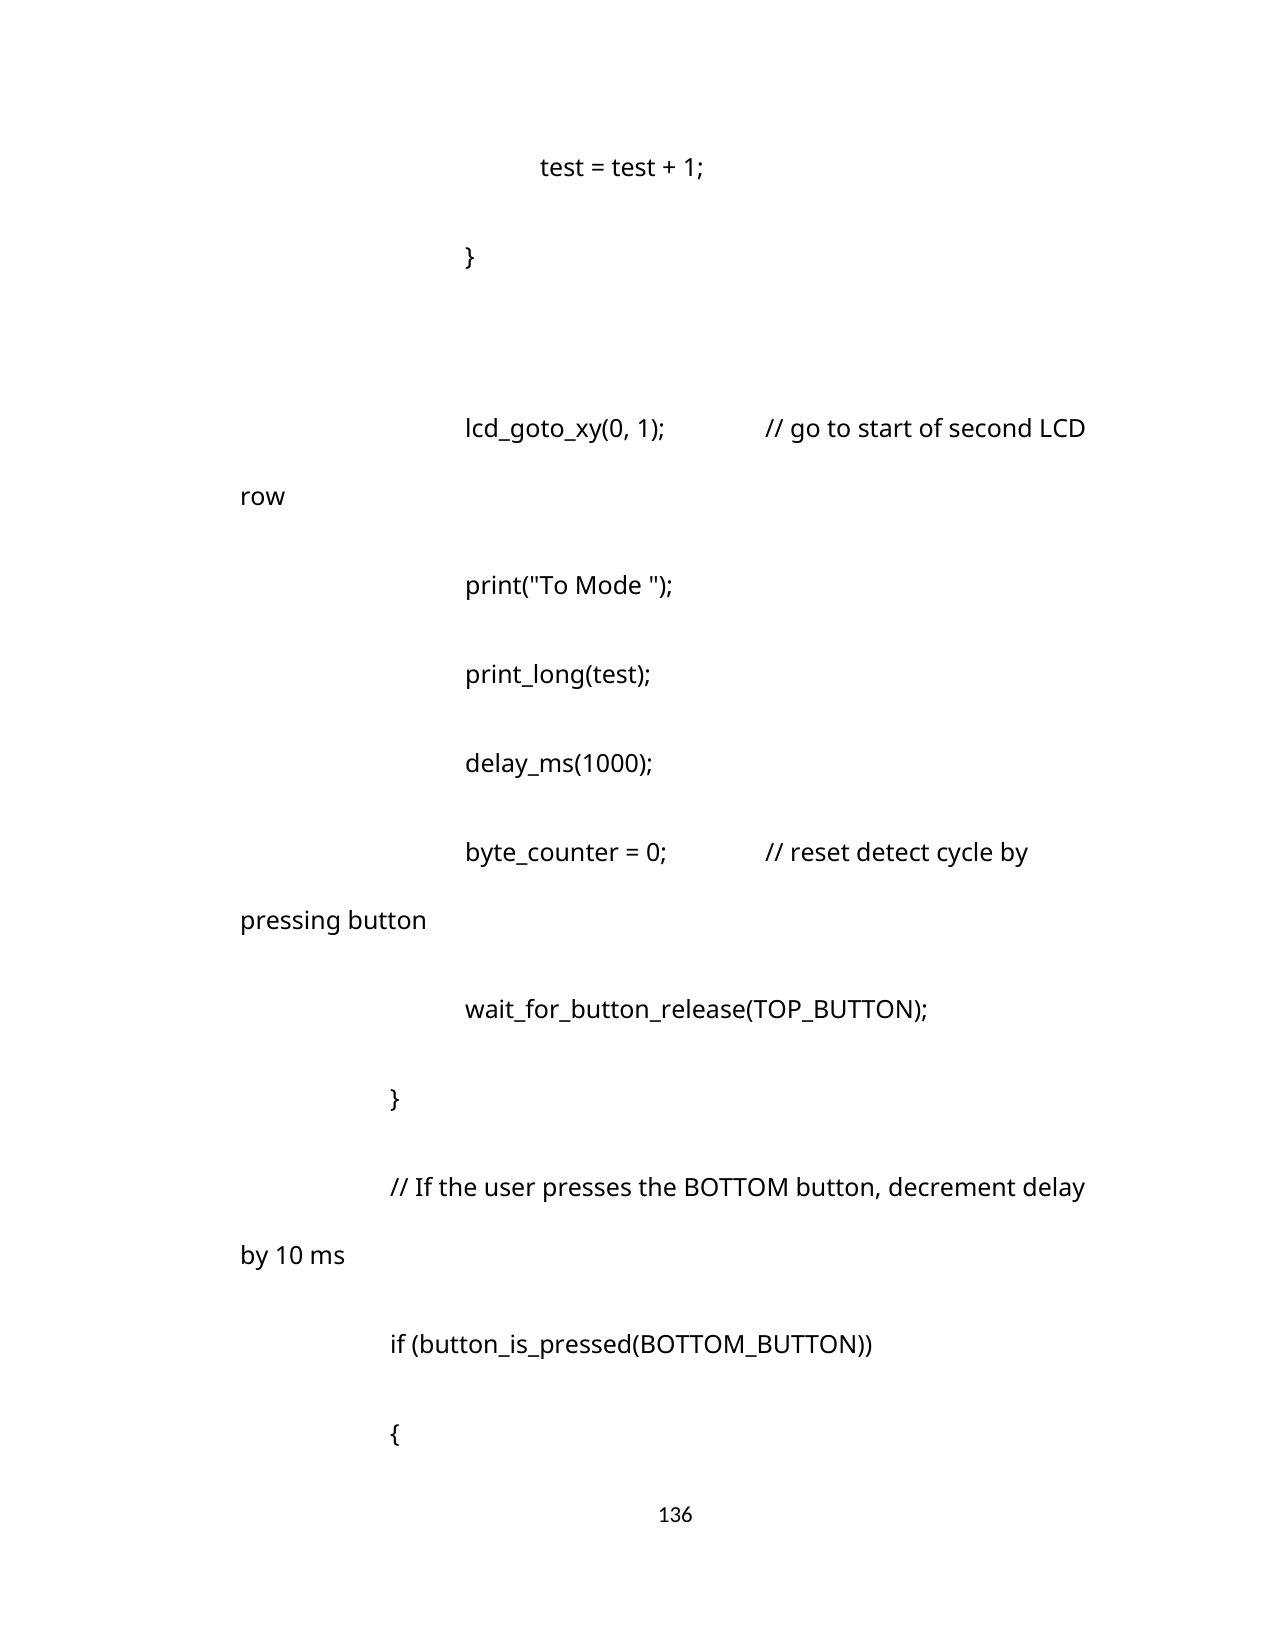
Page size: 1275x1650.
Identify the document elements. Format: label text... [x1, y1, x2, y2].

text lcd_goto_xy(0, 1); // go to start of second LCD row [240, 411, 1110, 513]
text test = test + 1; [240, 150, 1110, 184]
text // If the user presses the BOTTOM button, decrement delay by 10 ms [240, 1170, 1110, 1272]
text byte_counter = 0; // reset detect cycle by pressing button [240, 835, 1110, 937]
text } [240, 1081, 1110, 1115]
text if (button_is_pressed(BOTTOM_BUTTON)) [240, 1327, 1110, 1361]
text print_long(test); [240, 657, 1110, 691]
text delay_ms(1000); [240, 746, 1110, 780]
text wait_for_button_release(TOP_BUTTON); [240, 992, 1110, 1026]
text } [240, 239, 1110, 273]
text { [240, 1416, 1110, 1450]
text print("To Mode "); [240, 568, 1110, 602]
